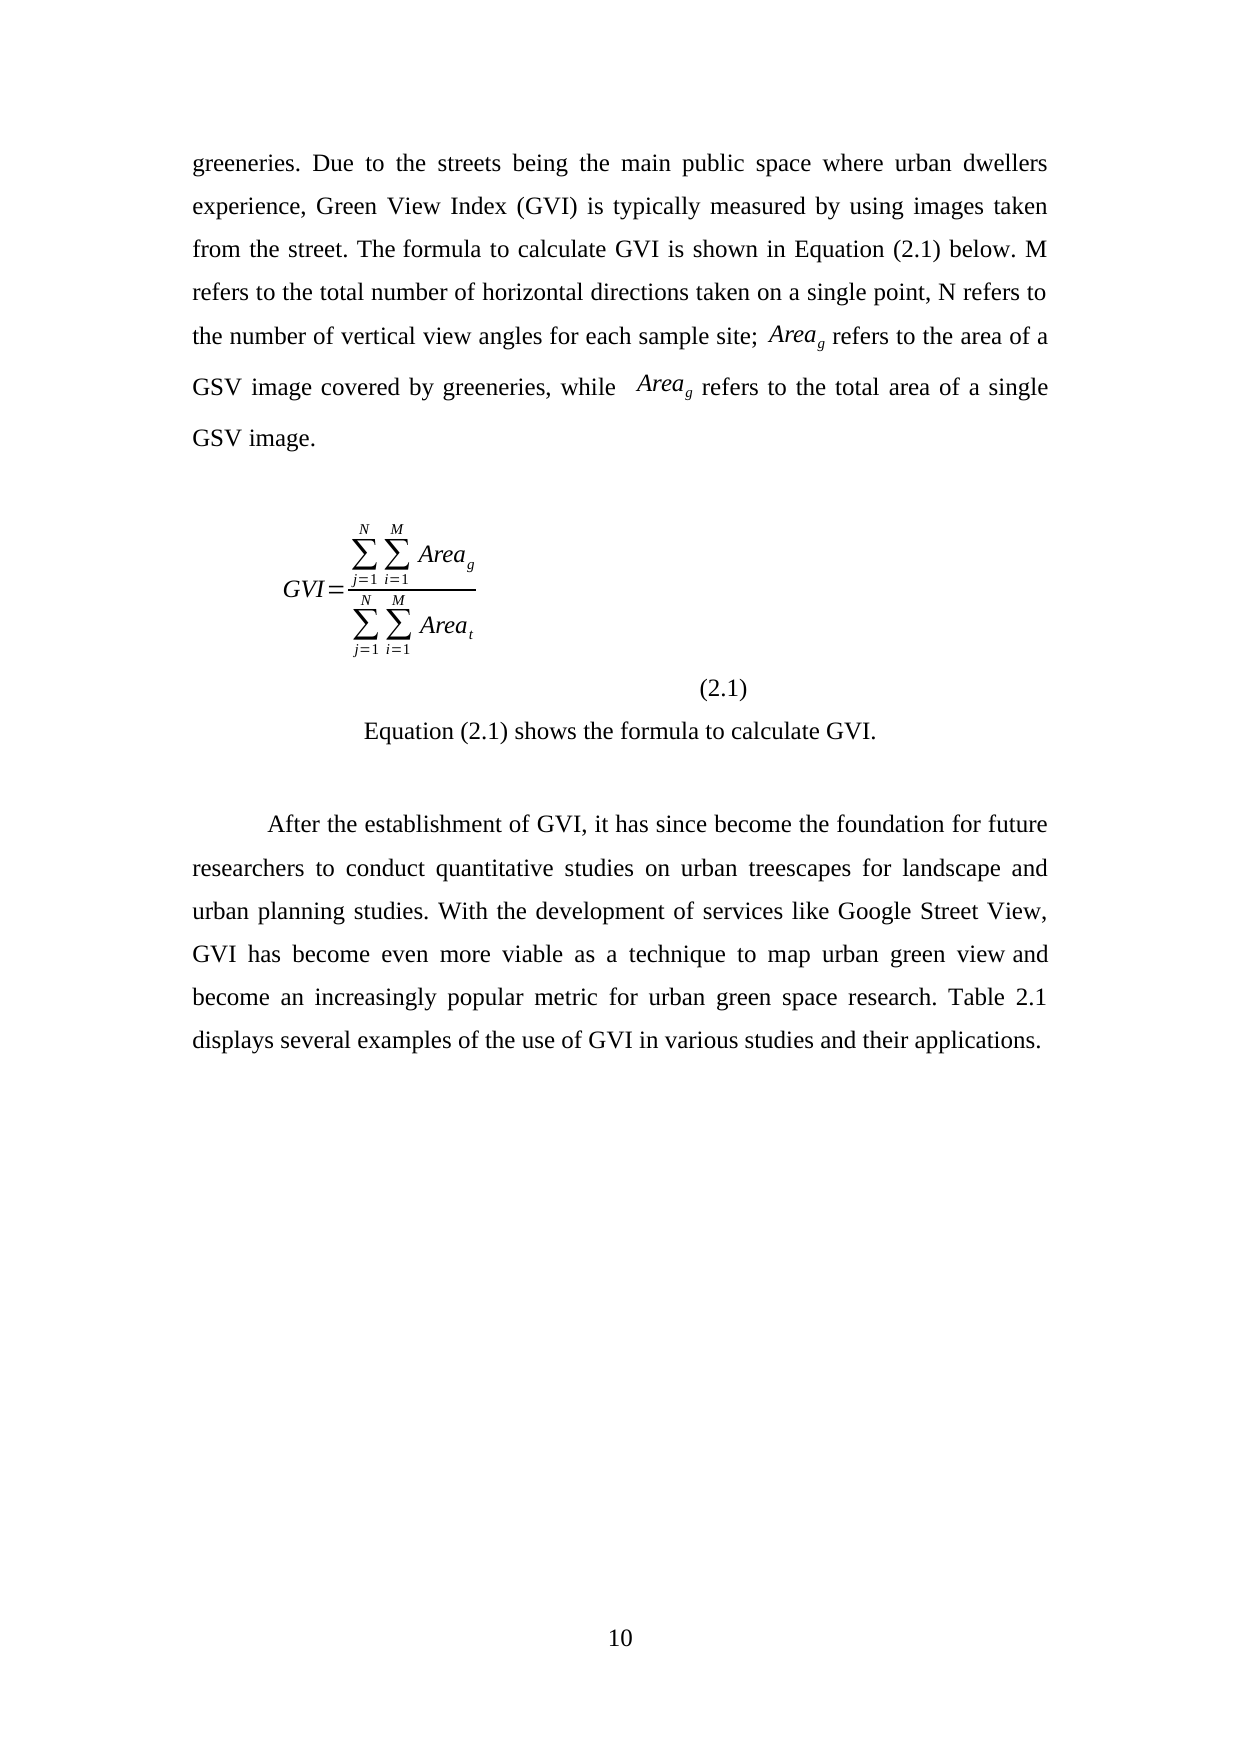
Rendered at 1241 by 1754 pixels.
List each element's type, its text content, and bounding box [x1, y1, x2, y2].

text (2.1) Equation (2.1) shows the formula to calculate GVI. [192, 521, 1048, 745]
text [192, 148, 1048, 454]
text After the establishment of GVI, it has since become the foundation for future researchers to conduct quantitative studies on urban treescapes for landscape and urban planning studies. With the development of services like Google Street View, GVI has become even more viable as a technique to map urban green view and become an increasingly popular metric for urban green space research. Table 2.1 displays several examples of the use of GVI in various studies and their applications. [192, 809, 1048, 1054]
